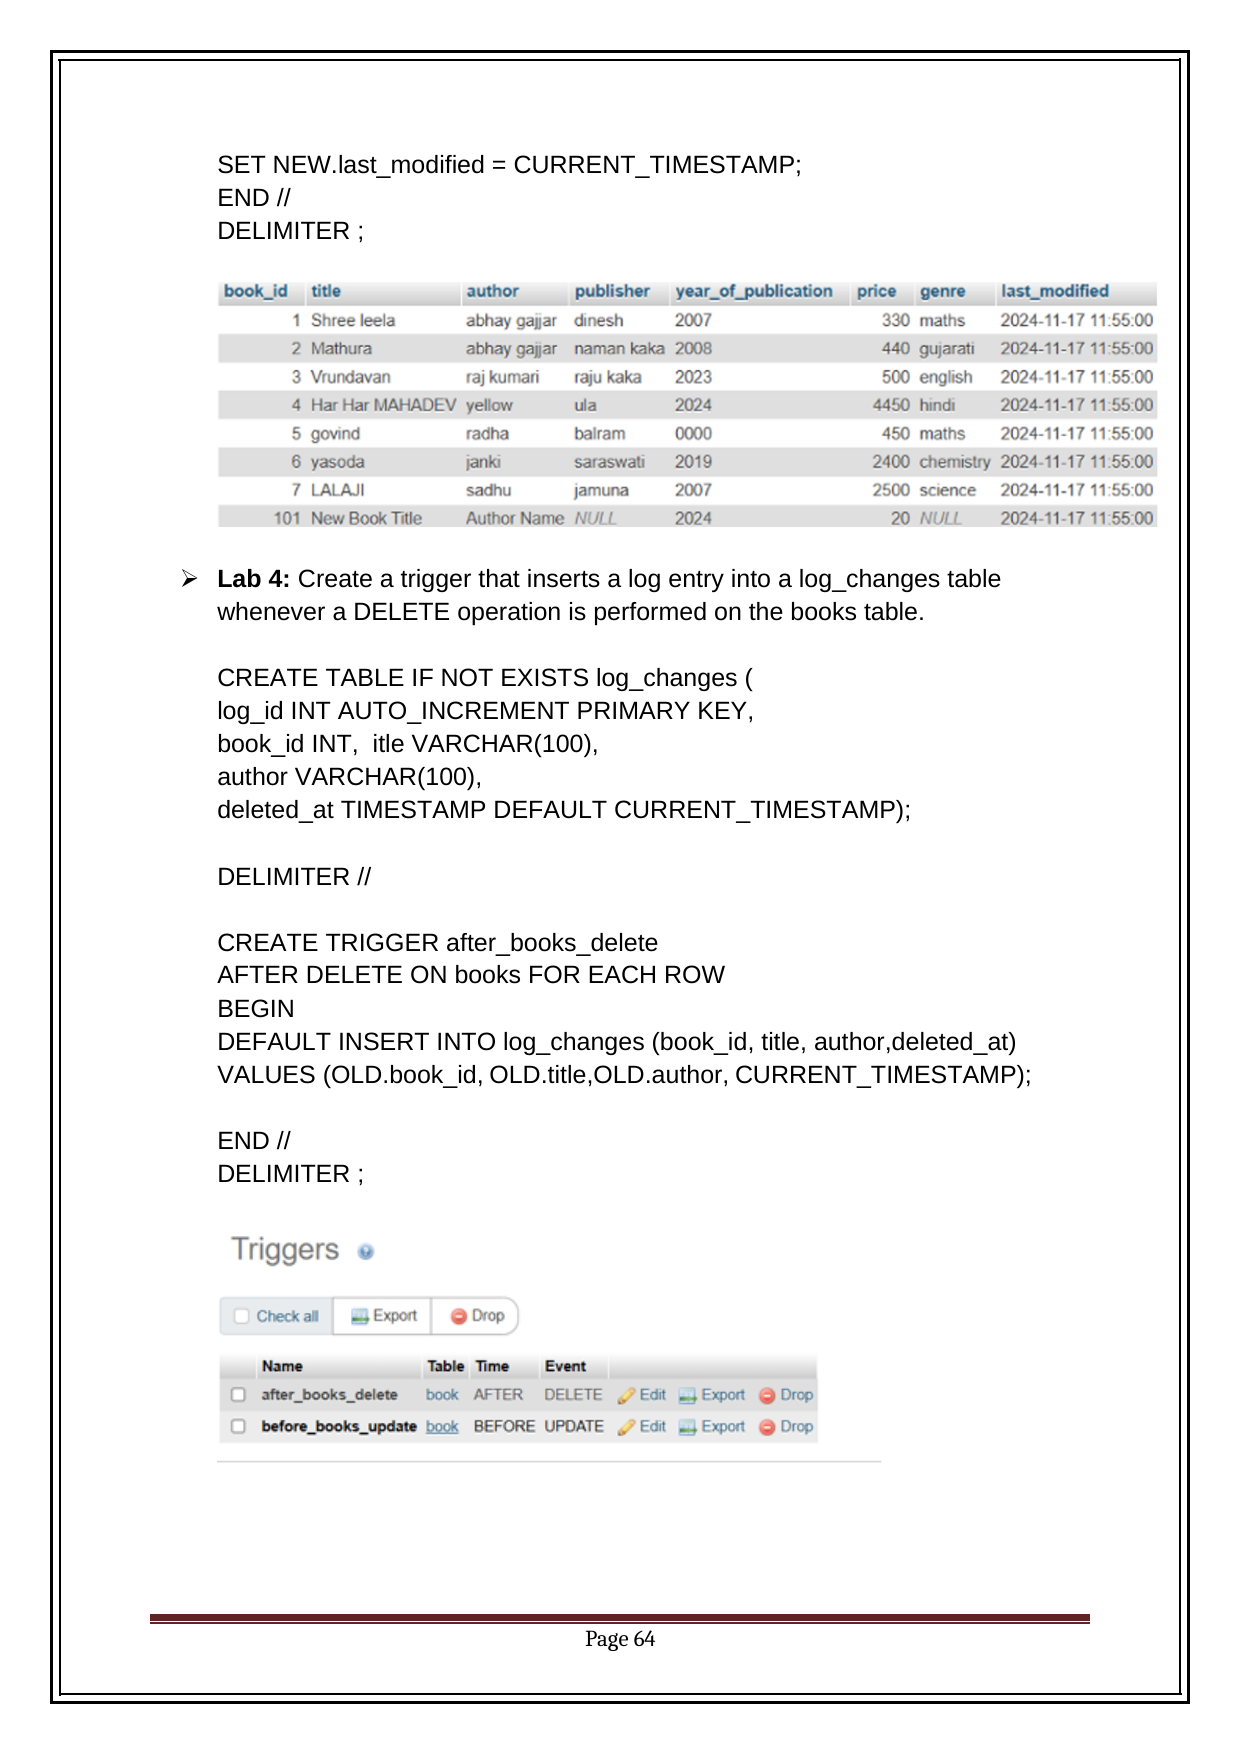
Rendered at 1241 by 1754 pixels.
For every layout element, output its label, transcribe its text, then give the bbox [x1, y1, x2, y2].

list CREATE TABLE IF NOT EXISTS log_changes ( [217, 663, 1090, 692]
list CREATE TRIGGER after_books_delete [217, 927, 1090, 956]
list log_id INT AUTO_INCREMENT PRIMARY KEY, [217, 696, 1090, 725]
list DELIMITER // [217, 861, 1090, 890]
list AFTER DELETE ON books FOR EACH ROW [217, 961, 1090, 989]
list SET NEW.last_modified = CURRENT_TIMESTAMP; [217, 150, 1090, 179]
list END // [217, 1126, 1090, 1154]
list END // [217, 183, 1090, 212]
list BEGIN [217, 993, 1090, 1022]
picture [217, 1224, 882, 1480]
list author VARCHAR(100), [217, 762, 1090, 791]
list deleted_at TIMESTAMP DEFAULT CURRENT_TIMESTAMP); [217, 795, 1090, 824]
list DELIMITER ; [217, 216, 1090, 245]
list DELIMITER ; [217, 1159, 1090, 1187]
list DEFAULT INSERT INTO log_changes (book_id, title, author,deleted_at) [217, 1027, 1090, 1055]
picture [217, 282, 1158, 527]
list VALUES (OLD.book_id, OLD.title,OLD.author, CURRENT_TIMESTAMP); [217, 1059, 1090, 1088]
list book_id INT, itle VARCHAR(100), [217, 729, 1090, 758]
list Lab 4: Create a trigger that inserts a log entry into a log_changes table whenever a DELETE operation is performed on the books table. [179, 564, 1090, 626]
